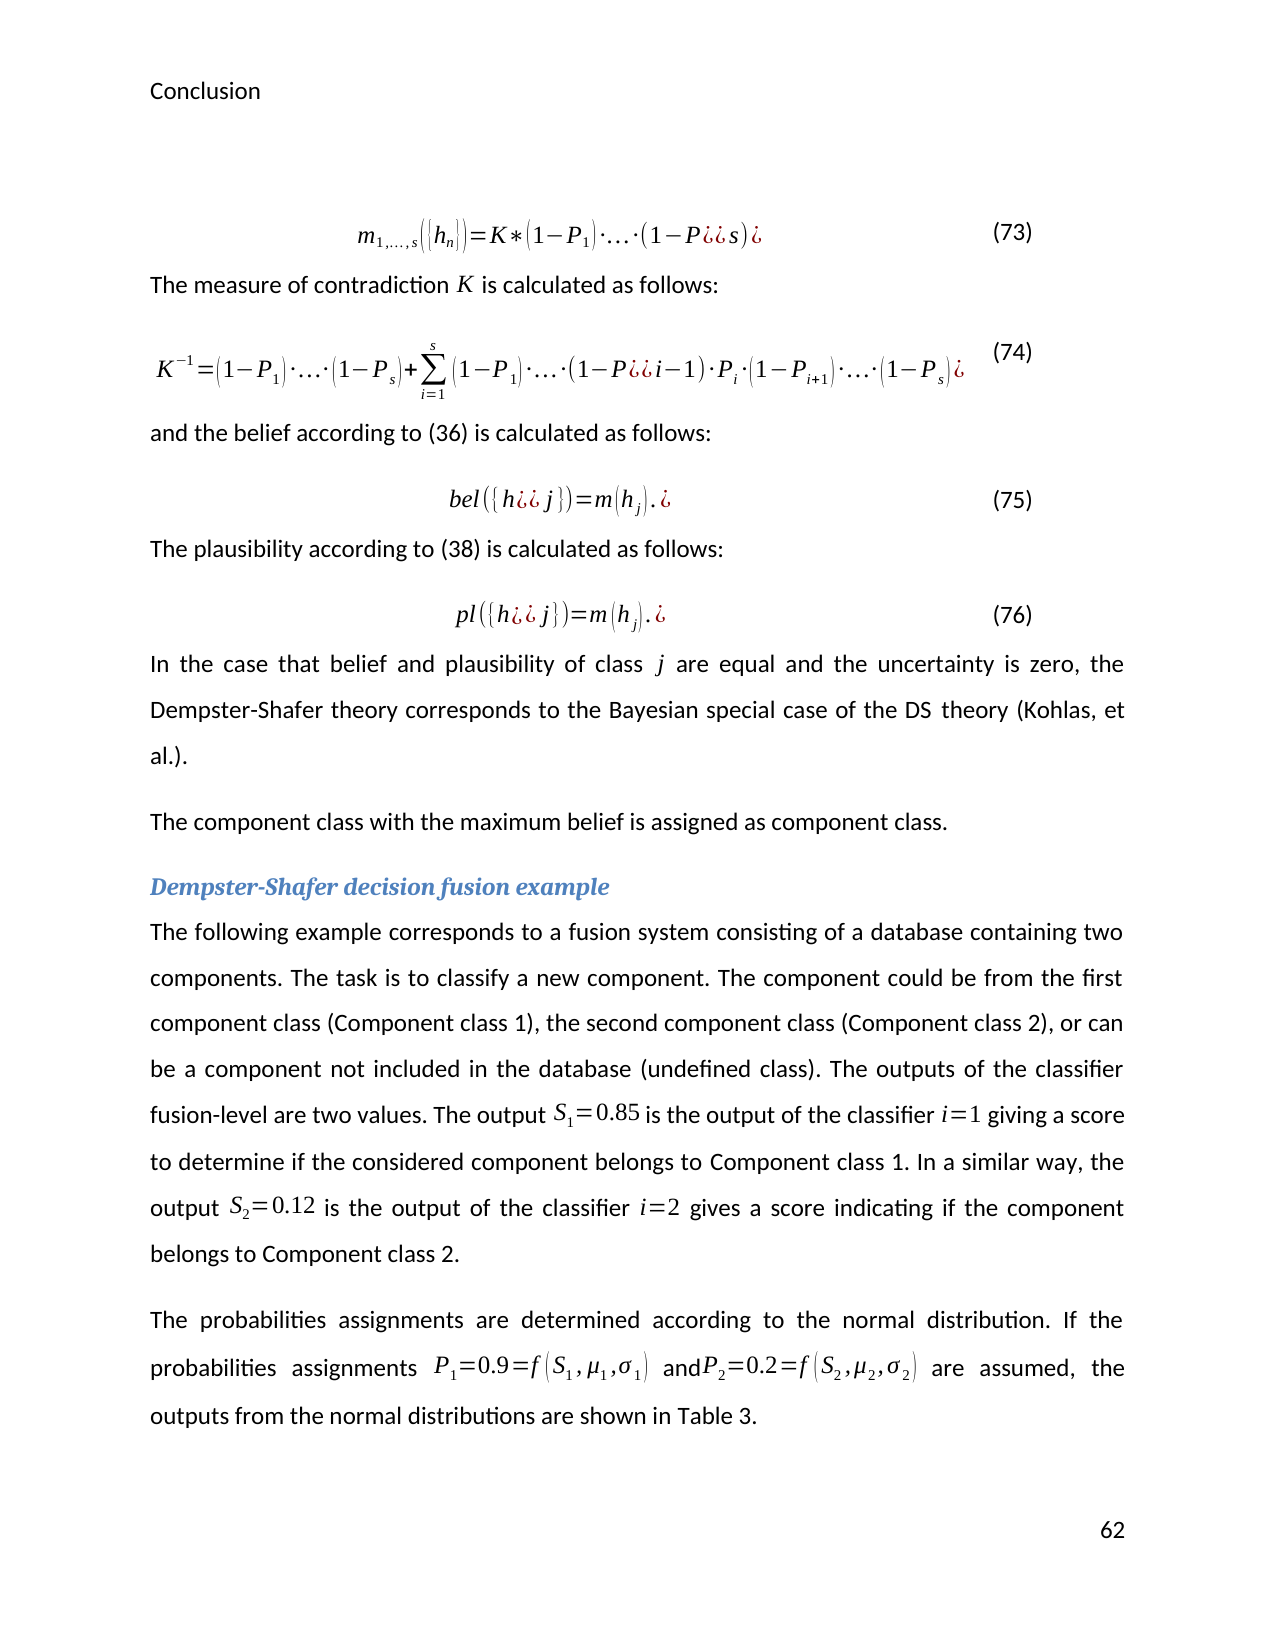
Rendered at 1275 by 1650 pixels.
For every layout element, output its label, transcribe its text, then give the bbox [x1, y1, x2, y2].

text The component class with the maximum belief is assigned as component class. [150, 806, 1125, 837]
text The measure of contradiction is calculated as follows: [150, 269, 1125, 300]
text The plausibility according to (38) is calculated as follows: [150, 533, 1125, 563]
text In the case that belief and plausibility of class are equal and the uncertainty is zero, the Dempster-Shafer theory corresponds to the Bayesian special case of the DS theory . [150, 648, 1125, 770]
table_header [139, 336, 981, 417]
table_header [139, 600, 981, 648]
table_header [139, 217, 981, 269]
table_header [139, 484, 981, 533]
subtitle Dempster-Shafer decision fusion example [150, 873, 1125, 902]
text The probabilities assignments are determined according to the normal distribution. If the probabilities assignments and are assumed, the outputs from the normal distributions are shown in Table 3. [150, 1304, 1125, 1431]
text and the belief according to (36) is calculated as follows: [150, 417, 1125, 448]
text The following example corresponds to a fusion system consisting of a database containing two components. The task is to classify a new component. The component could be from the first component class (Component class 1), the second component class (Component class 2), or can be a component not included in the database (undefined class). The outputs of the classifier fusion-level are two values. The output is the output of the classifier giving a score to determine if the considered component belongs to Component class 1. In a similar way, the output is the output of the classifier gives a score indicating if the component belongs to Component class 2. [150, 916, 1125, 1268]
